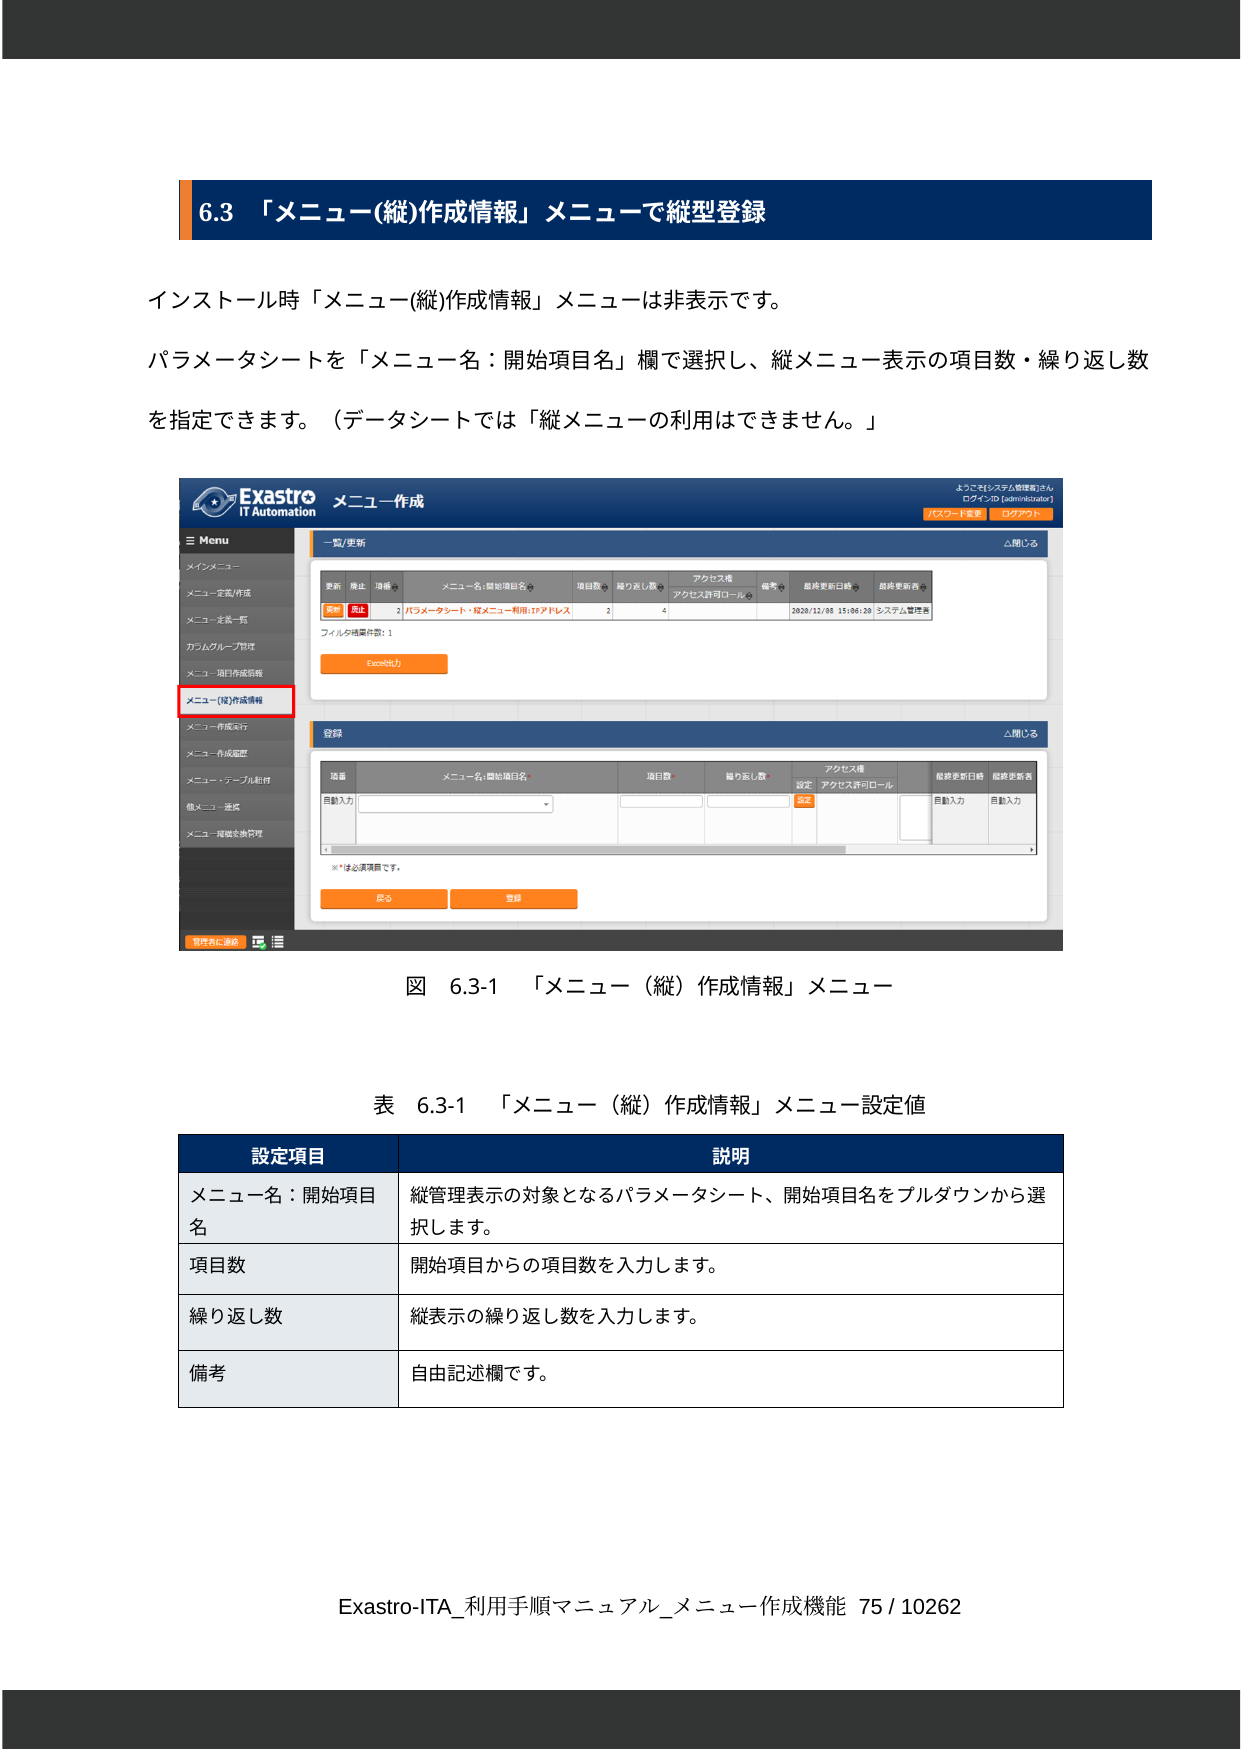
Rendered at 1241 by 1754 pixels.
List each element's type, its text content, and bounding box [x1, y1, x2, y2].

table_cell 備考 [179, 1351, 398, 1407]
table_cell 縦表示の繰り返し数を入力します。 [399, 1295, 1063, 1350]
table_cell 項目数 [179, 1244, 398, 1294]
table_header 説明 [399, 1135, 1063, 1172]
picture [2, 1690, 1241, 1749]
text パラメータシートを「メニュー名：開始項目名」欄で選択し、縦メニュー表示の項目数・繰り返し数を指定できます。（データシートでは「縦メニューの利用はできません。」 [148, 329, 1152, 448]
table_cell メニュー名：開始項目名 [179, 1173, 398, 1243]
text 図 6.3-1 「メニュー（縦）作成情報」メニュー [148, 955, 1152, 1014]
text インストール時「メニュー(縦)作成情報」メニューは非表示です。 [148, 270, 1152, 329]
subtitle 「メニュー(縦)作成情報」メニューで縦型登録 [192, 180, 1152, 240]
table_cell 自由記述欄です。 [399, 1351, 1063, 1407]
table_cell 繰り返し数 [179, 1295, 398, 1350]
table_cell 縦管理表示の対象となるパラメータシート、開始項目名をプルダウンから選択します。 [399, 1173, 1063, 1243]
text 表 6.3-1 「メニュー（縦）作成情報」メニュー設定値 [148, 1074, 1152, 1134]
table_header 設定項目 [179, 1135, 398, 1172]
picture [177, 478, 1063, 951]
picture [2, 0, 1241, 59]
table_cell 開始項目からの項目数を入力します。 [399, 1244, 1063, 1294]
